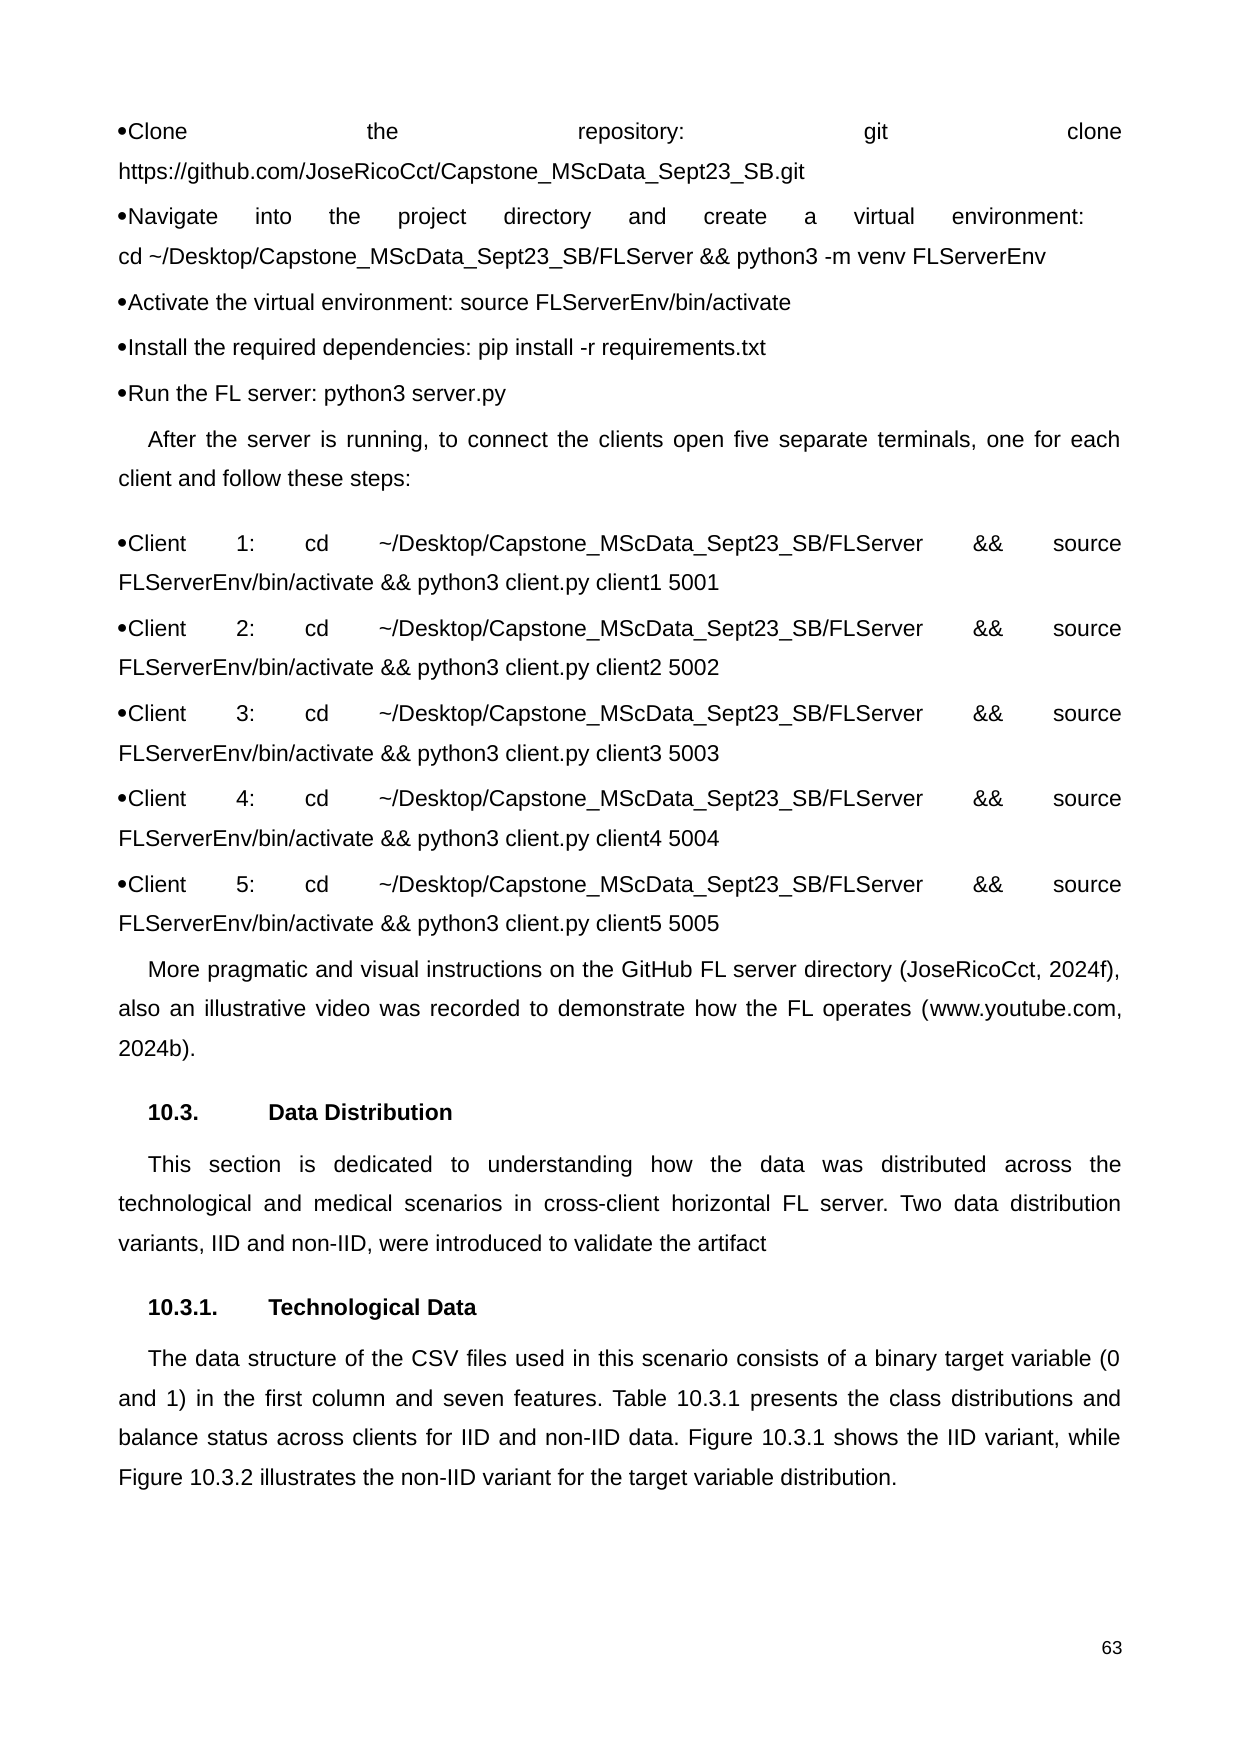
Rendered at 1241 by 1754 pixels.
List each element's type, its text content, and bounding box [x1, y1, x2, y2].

subtitle 10.3.1. Technological Data [148, 1294, 1122, 1320]
text Client 3: cd ~/Desktop/Capstone_MScData_Sept23_SB/FLServer && source FLServerEnv/bin/activate && python3 client.py client3 5003 [118, 700, 1122, 766]
text Clone the repository: git clone https://github.com/JoseRicoCct/Capstone_MScData_Sept23_SB.git [118, 118, 1122, 184]
text This section is dedicated to understanding how the data was distributed across the technological and medical scenarios in cross-client horizontal FL server. Two data distribution variants, IID and non-IID, were introduced to validate the artifact [118, 1151, 1122, 1256]
subtitle 10.3. Data Distribution [148, 1099, 1122, 1126]
text Client 4: cd ~/Desktop/Capstone_MScData_Sept23_SB/FLServer && source FLServerEnv/bin/activate && python3 client.py client4 5004 [118, 785, 1122, 851]
text Client 5: cd ~/Desktop/Capstone_MScData_Sept23_SB/FLServer && source FLServerEnv/bin/activate && python3 client.py client5 5005 [118, 871, 1122, 936]
text The data structure of the CSV files used in this scenario consists of a binary target variable (0 and 1) in the first column and seven features. Table 10.3.1 presents the class distributions and balance status across clients for IID and non-IID data. Figure 10.3.1 shows the IID variant, while Figure 10.3.2 illustrates the non-IID variant for the target variable distribution. [118, 1345, 1122, 1490]
text Run the FL server: python3 server.py [118, 380, 1122, 406]
text Activate the virtual environment: source FLServerEnv/bin/activate [118, 288, 1122, 315]
text Navigate into the project directory and create a virtual environment: cd ~/Desktop/Capstone_MScData_Sept23_SB/FLServer && python3 -m venv FLServerEnv [118, 203, 1122, 269]
text Client 1: cd ~/Desktop/Capstone_MScData_Sept23_SB/FLServer && source FLServerEnv/bin/activate && python3 client.py client1 5001 [118, 530, 1122, 596]
text More pragmatic and visual instructions on the GitHub FL server directory (JoseRicoCct, 2024f), also an illustrative video was recorded to demonstrate how the FL operates (www.youtube.com, 2024b). [118, 956, 1122, 1061]
text Install the required dependencies: pip install -r requirements.txt [118, 334, 1122, 361]
text After the server is running, to connect the clients open five separate terminals, one for each client and follow these steps: [118, 426, 1122, 492]
text Client 2: cd ~/Desktop/Capstone_MScData_Sept23_SB/FLServer && source FLServerEnv/bin/activate && python3 client.py client2 5002 [118, 615, 1122, 681]
